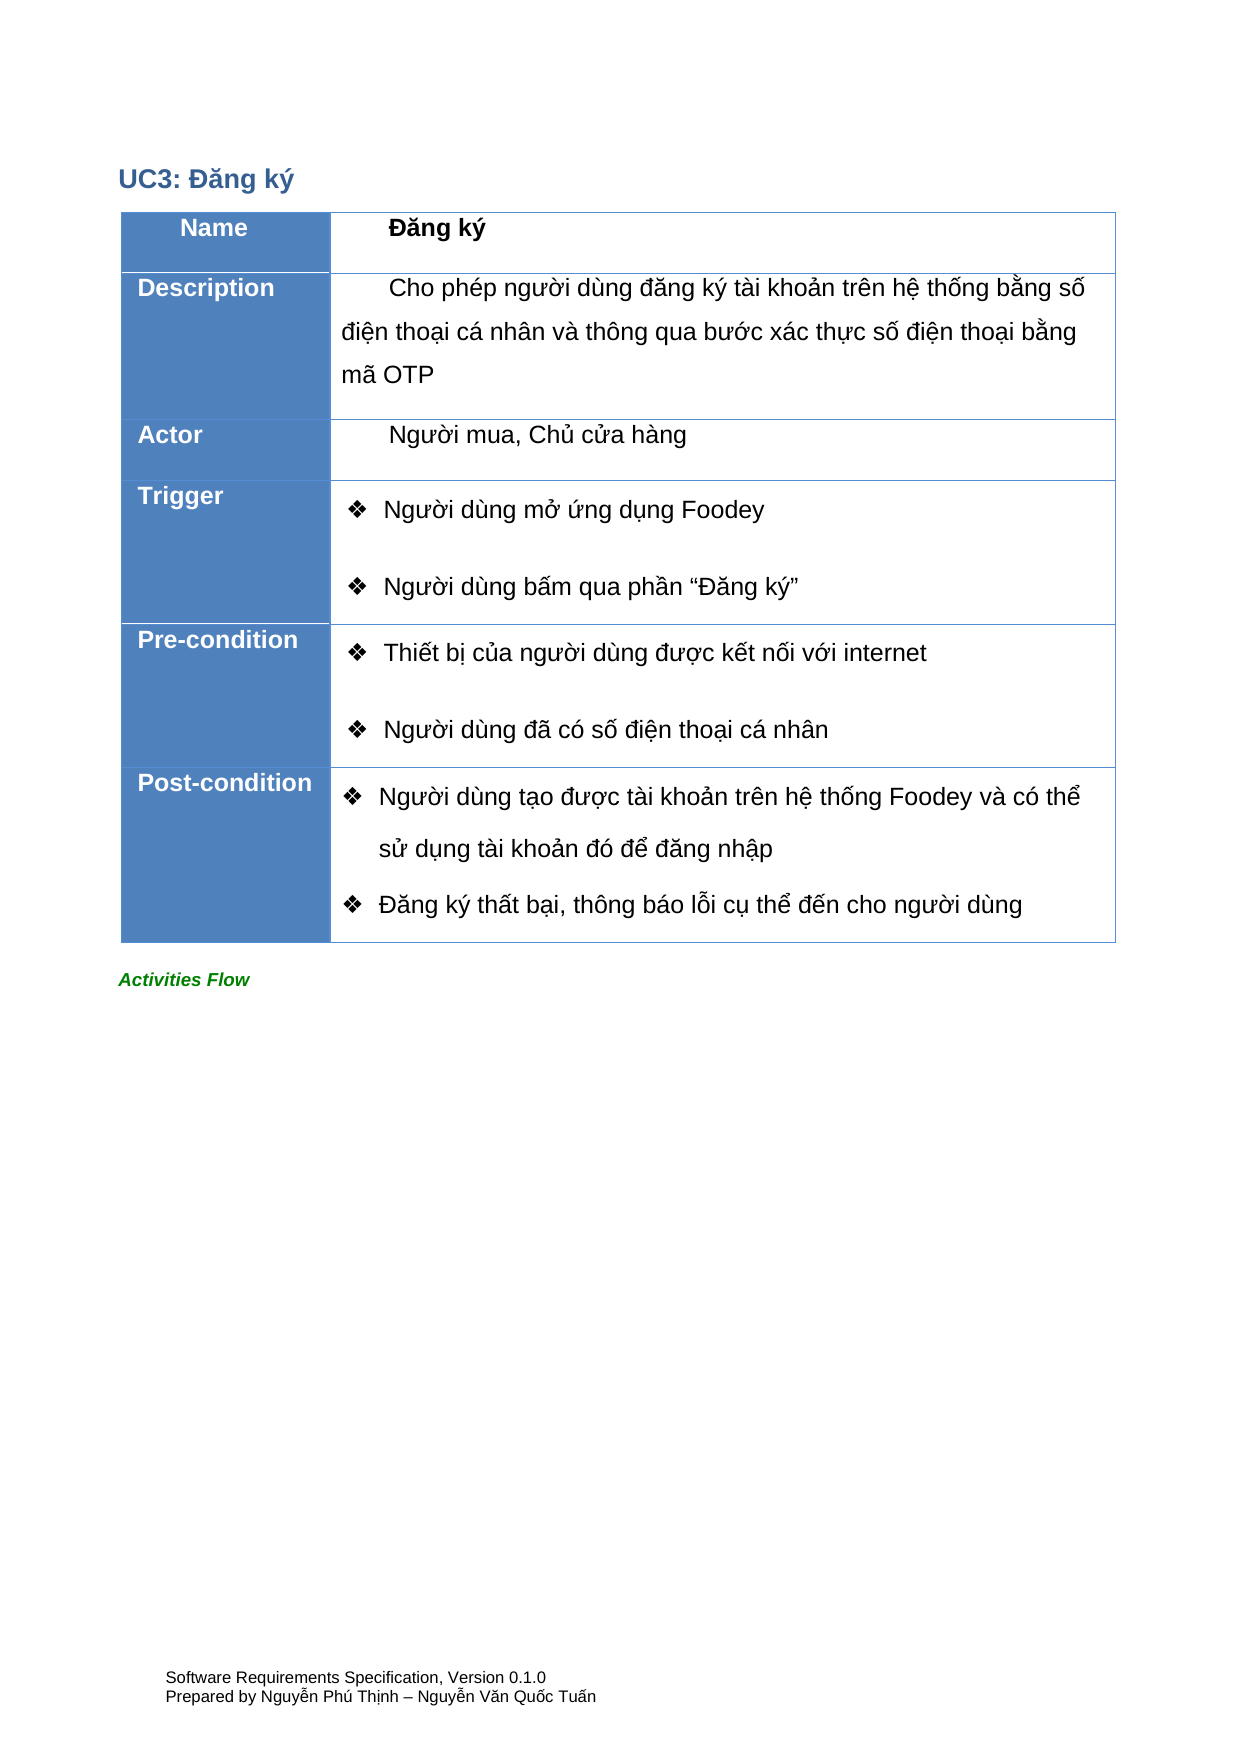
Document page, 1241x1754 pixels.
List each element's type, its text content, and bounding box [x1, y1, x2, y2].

table_cell Người dùng mở ứng dụng Foodey Người dùng bấm qua phần “Đăng ký” [331, 481, 1115, 623]
table_cell Người dùng tạo được tài khoản trên hệ thống Foodey và có thể sử dụng tài khoản đó để đăng nhập Đăng ký thất bại, thông báo lỗi cụ thể đến cho người dùng [331, 768, 1115, 942]
table_cell Thiết bị của người dùng được kết nối với internet Người dùng đã có số điện thoại cá nhân [331, 625, 1115, 767]
table_cell Người mua, Chủ cửa hàng [331, 420, 1115, 480]
table_header Name [122, 213, 329, 272]
table_cell Post-condition [122, 768, 329, 942]
table_cell Actor [122, 420, 329, 480]
subtitle UC3: Đăng ký [118, 163, 1122, 194]
table_cell Description [122, 274, 329, 419]
table_cell Pre-condition [122, 625, 329, 767]
table_header Đăng ký [331, 213, 1115, 272]
subtitle Activities Flow [118, 968, 1122, 990]
table_cell Trigger [122, 481, 329, 623]
table_cell Cho phép người dùng đăng ký tài khoản trên hệ thống bằng số điện thoại cá nhân và thông qua bước xác thực số điện thoại bằng mã OTP [331, 274, 1115, 419]
